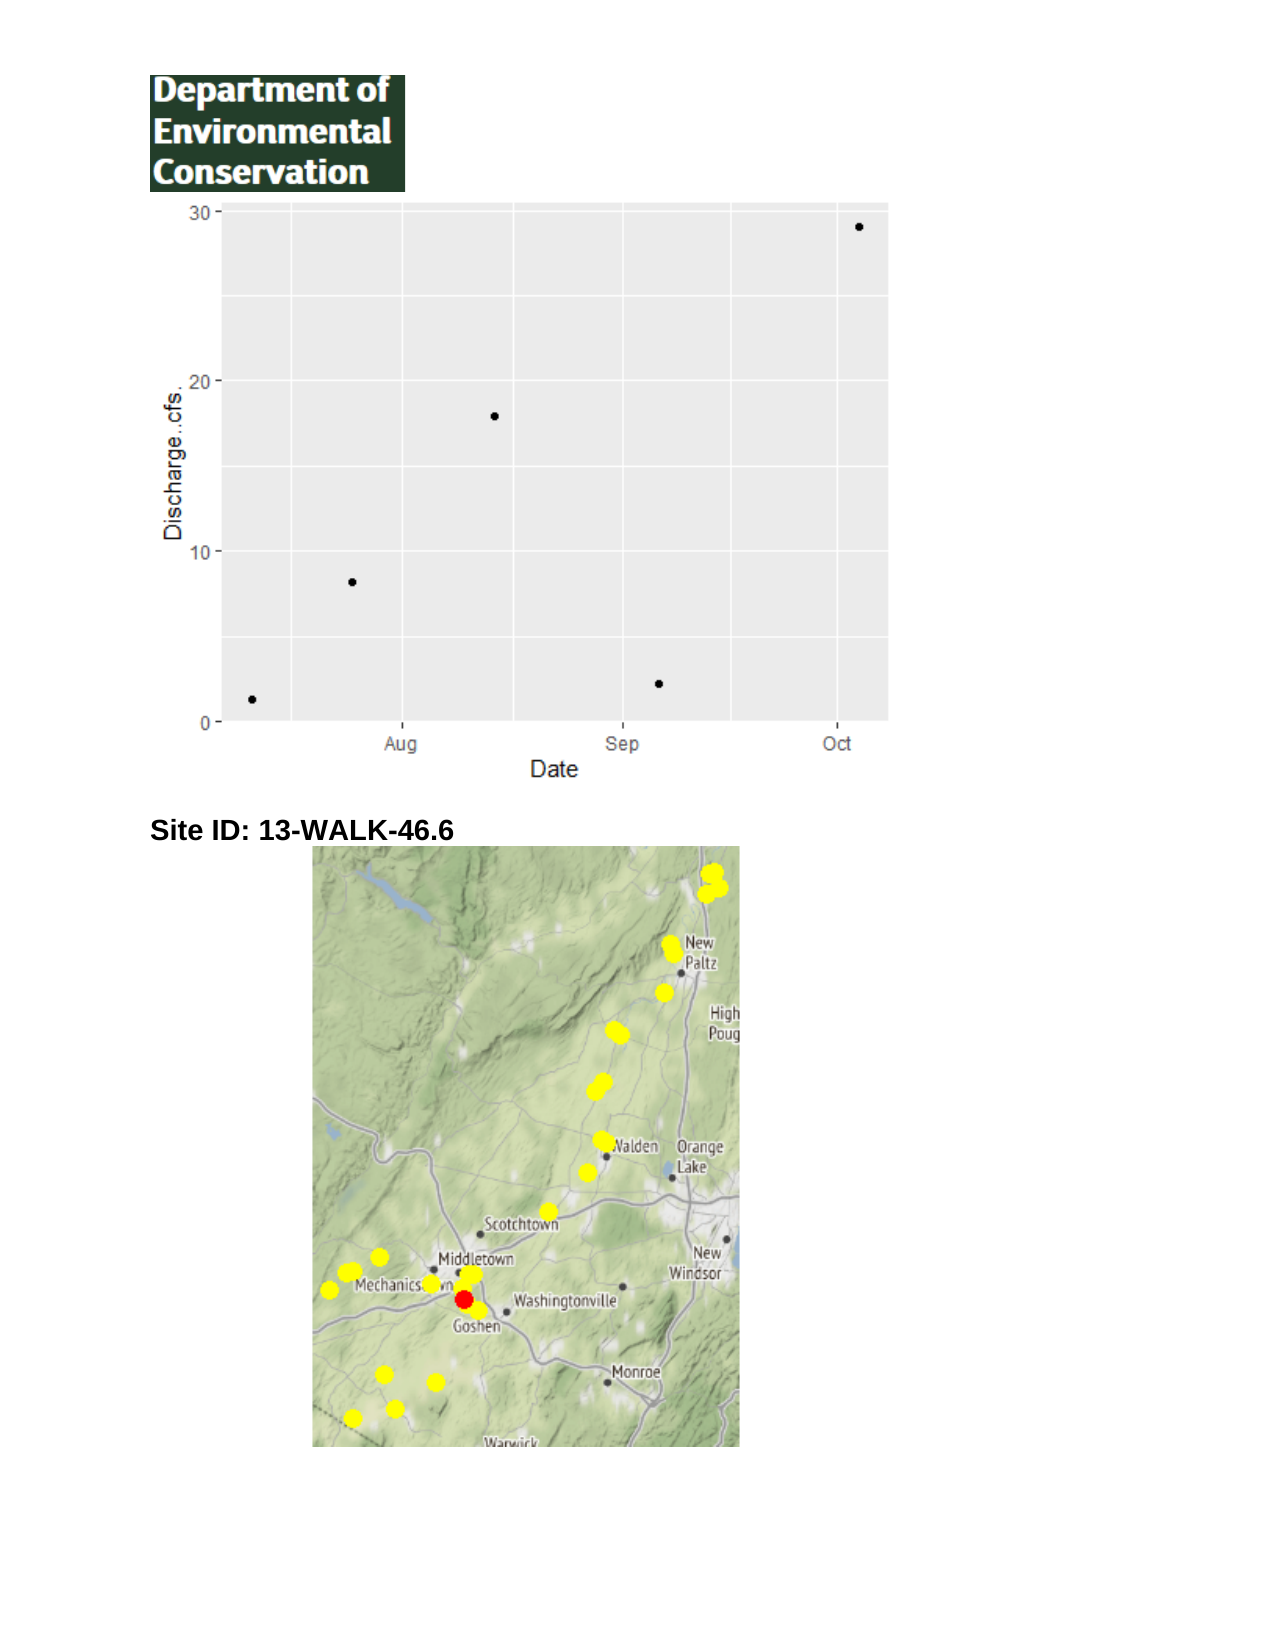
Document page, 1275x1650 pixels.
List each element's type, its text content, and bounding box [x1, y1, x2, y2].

picture [150, 846, 901, 1447]
picture [150, 75, 901, 793]
subtitle Site ID: 13-WALK-46.6 [150, 813, 1125, 847]
